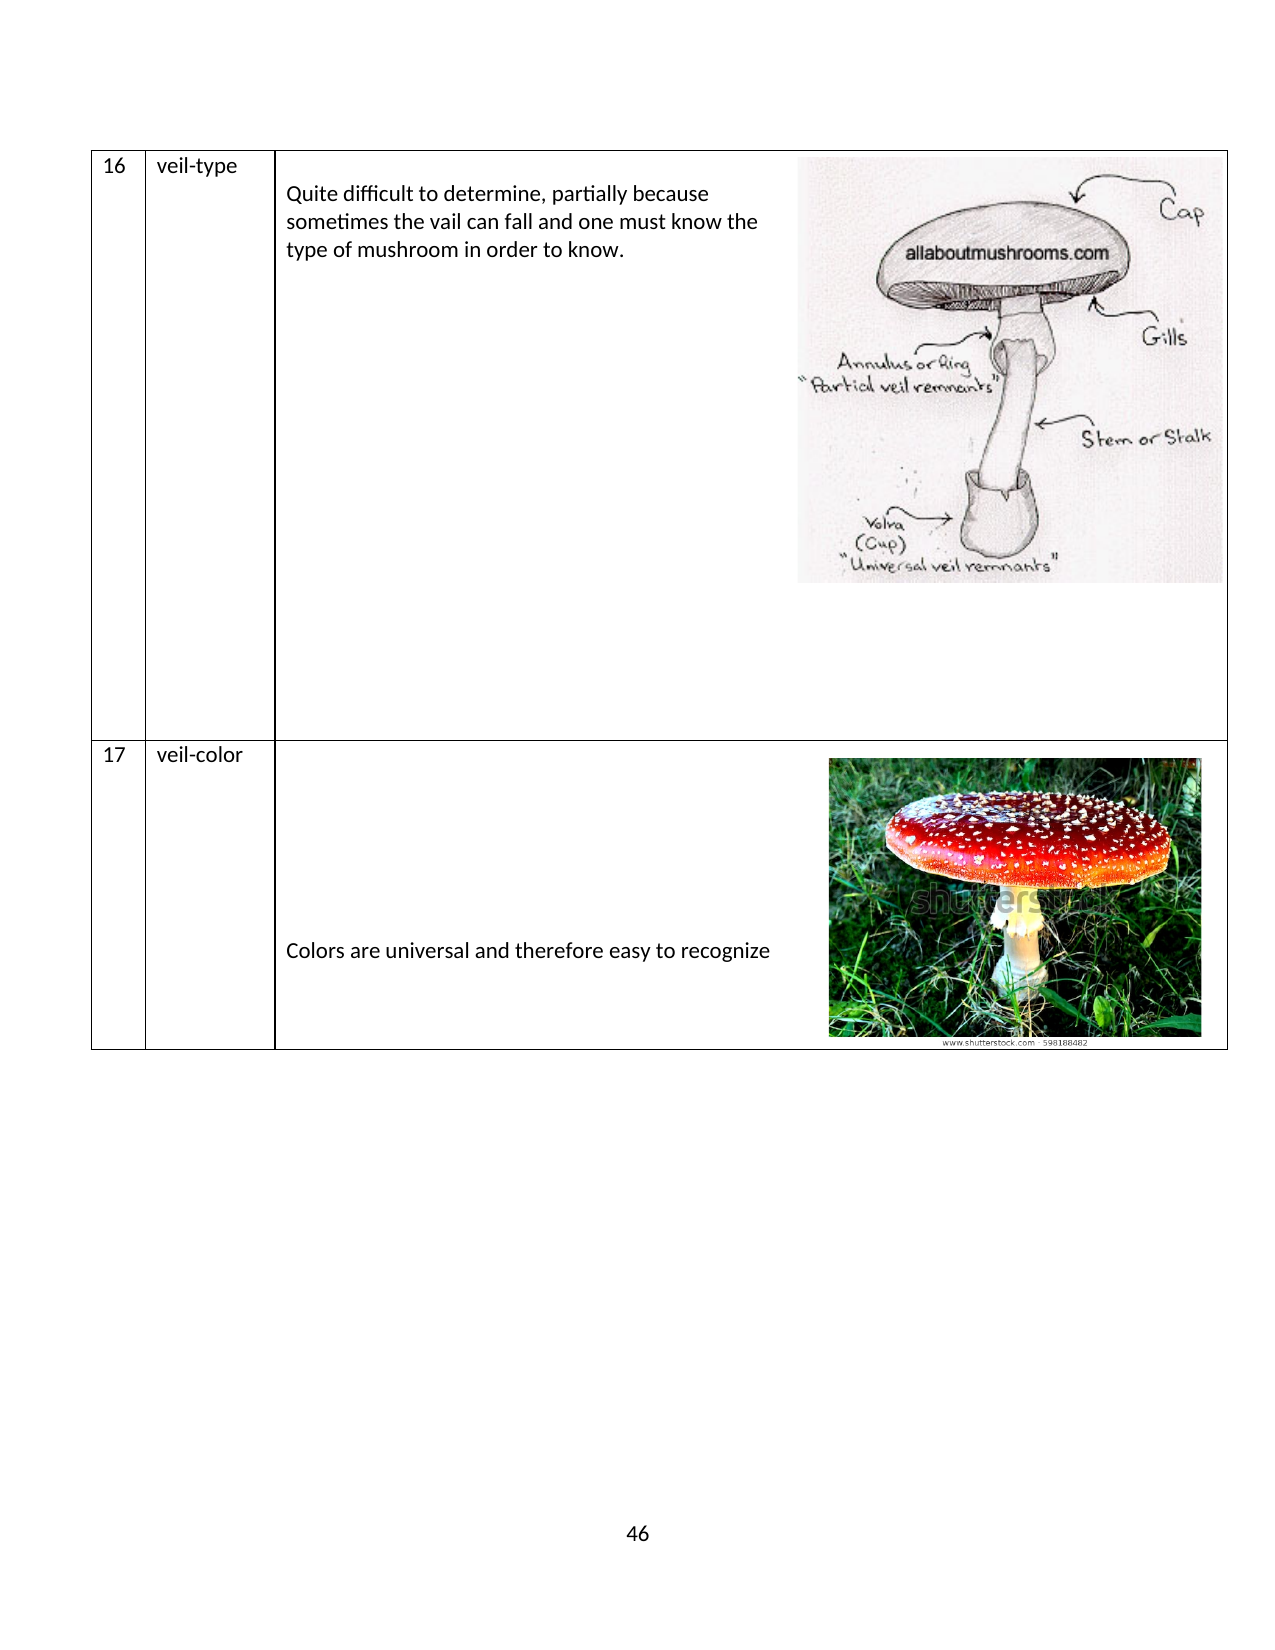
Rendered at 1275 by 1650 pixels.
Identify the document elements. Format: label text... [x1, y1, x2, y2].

picture [797, 157, 1223, 583]
table_cell Colors are universal and therefore easy to recognize [276, 741, 1227, 1049]
table_cell 16 [92, 151, 145, 739]
table_cell 17 [92, 741, 145, 1049]
table_cell veil-color [146, 741, 274, 1049]
picture [828, 758, 1202, 1049]
table_cell Quite difficult to determine, partially because sometimes the vail can fall and one must know the type of mushroom in order to know. [276, 151, 1227, 739]
table_cell veil-type [146, 151, 274, 739]
